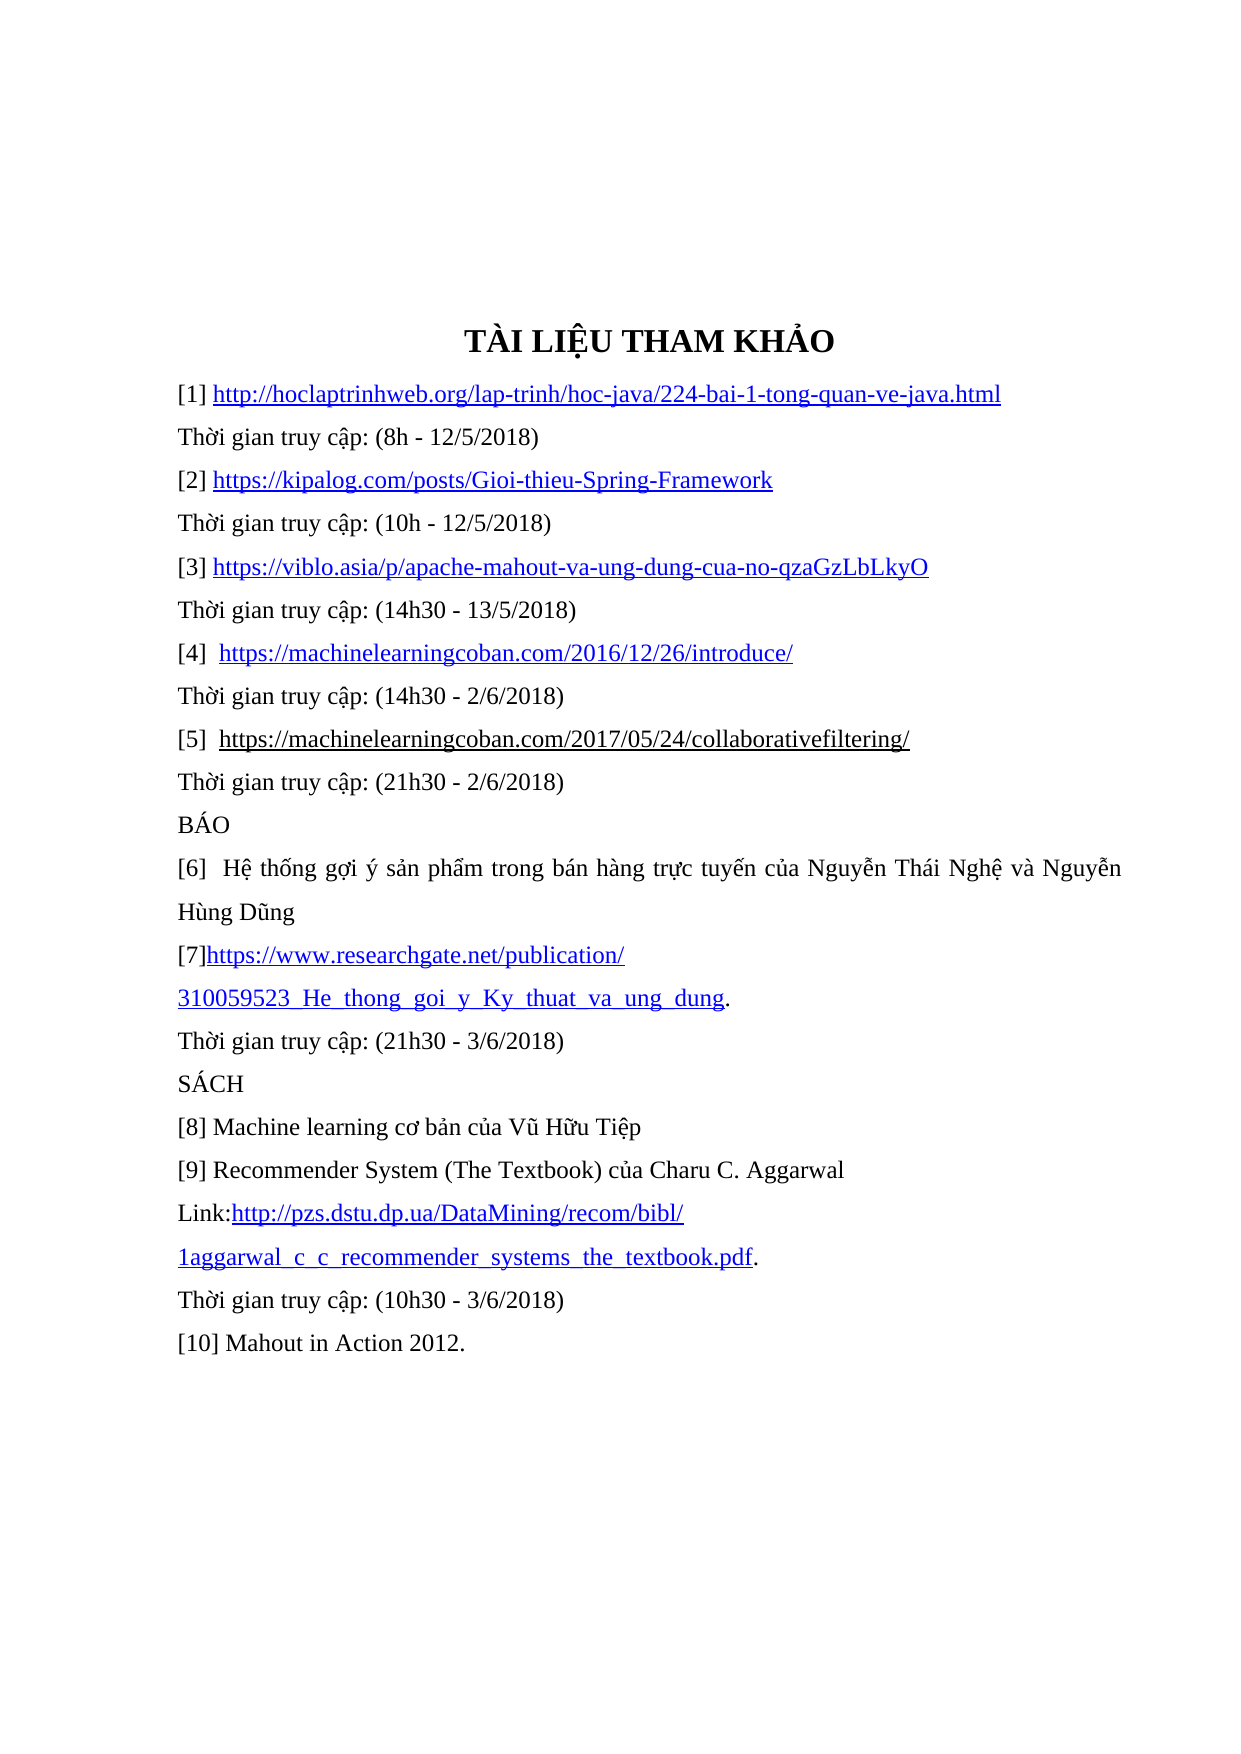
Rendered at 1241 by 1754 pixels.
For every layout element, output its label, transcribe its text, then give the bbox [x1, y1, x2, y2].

text [8] Machine learning cơ bản của Vũ Hữu Tiệp [177, 1112, 1122, 1141]
text SÁCH [177, 1069, 1122, 1098]
text [9] Recommender System (The Textbook) của Charu C. Aggarwal [177, 1155, 1122, 1184]
text Thời gian truy cập: (21h30 - 3/6/2018) [177, 1026, 1122, 1055]
text [4] https://machinelearningcoban.com/2016/12/26/introduce/ [177, 638, 1122, 667]
text [6] Hệ thống gợi ý sản phẩm trong bán hàng trực tuyến của Nguyễn Thái Nghệ và Nguyễn Hùng Dũng [177, 853, 1122, 925]
text [10] Mahout in Action 2012. [177, 1328, 1122, 1357]
text [3] https://viblo.asia/p/apache-mahout-va-ung-dung-cua-no-qzaGzLbLkyO [177, 552, 1122, 580]
text [7]https://www.researchgate.net/publication/310059523_He_thong_goi_y_Ky_thuat_va_ung_dung. [177, 940, 1122, 1012]
text [1] http://hoclaptrinhweb.org/lap-trinh/hoc-java/224-bai-1-tong-quan-ve-java.html [177, 379, 1122, 408]
text Thời gian truy cập: (14h30 - 13/5/2018) [177, 595, 1122, 623]
text [5] https://machinelearningcoban.com/2017/05/24/collaborativefiltering/ [177, 724, 1122, 753]
text Thời gian truy cập: (8h - 12/5/2018) [177, 422, 1122, 451]
text Link:http://pzs.dstu.dp.ua/DataMining/recom/bibl/1aggarwal_c_c_recommender_systems_the_textbook.pdf. [177, 1198, 1122, 1270]
text Thời gian truy cập: (10h - 12/5/2018) [177, 508, 1122, 537]
text Thời gian truy cập: (10h30 - 3/6/2018) [177, 1285, 1122, 1313]
subtitle TÀI LIỆU THAM KHẢO [177, 322, 1122, 360]
text [2] https://kipalog.com/posts/Gioi-thieu-Spring-Framework [177, 465, 1122, 494]
text BÁO [177, 810, 1122, 839]
text Thời gian truy cập: (21h30 - 2/6/2018) [177, 767, 1122, 796]
text Thời gian truy cập: (14h30 - 2/6/2018) [177, 681, 1122, 710]
